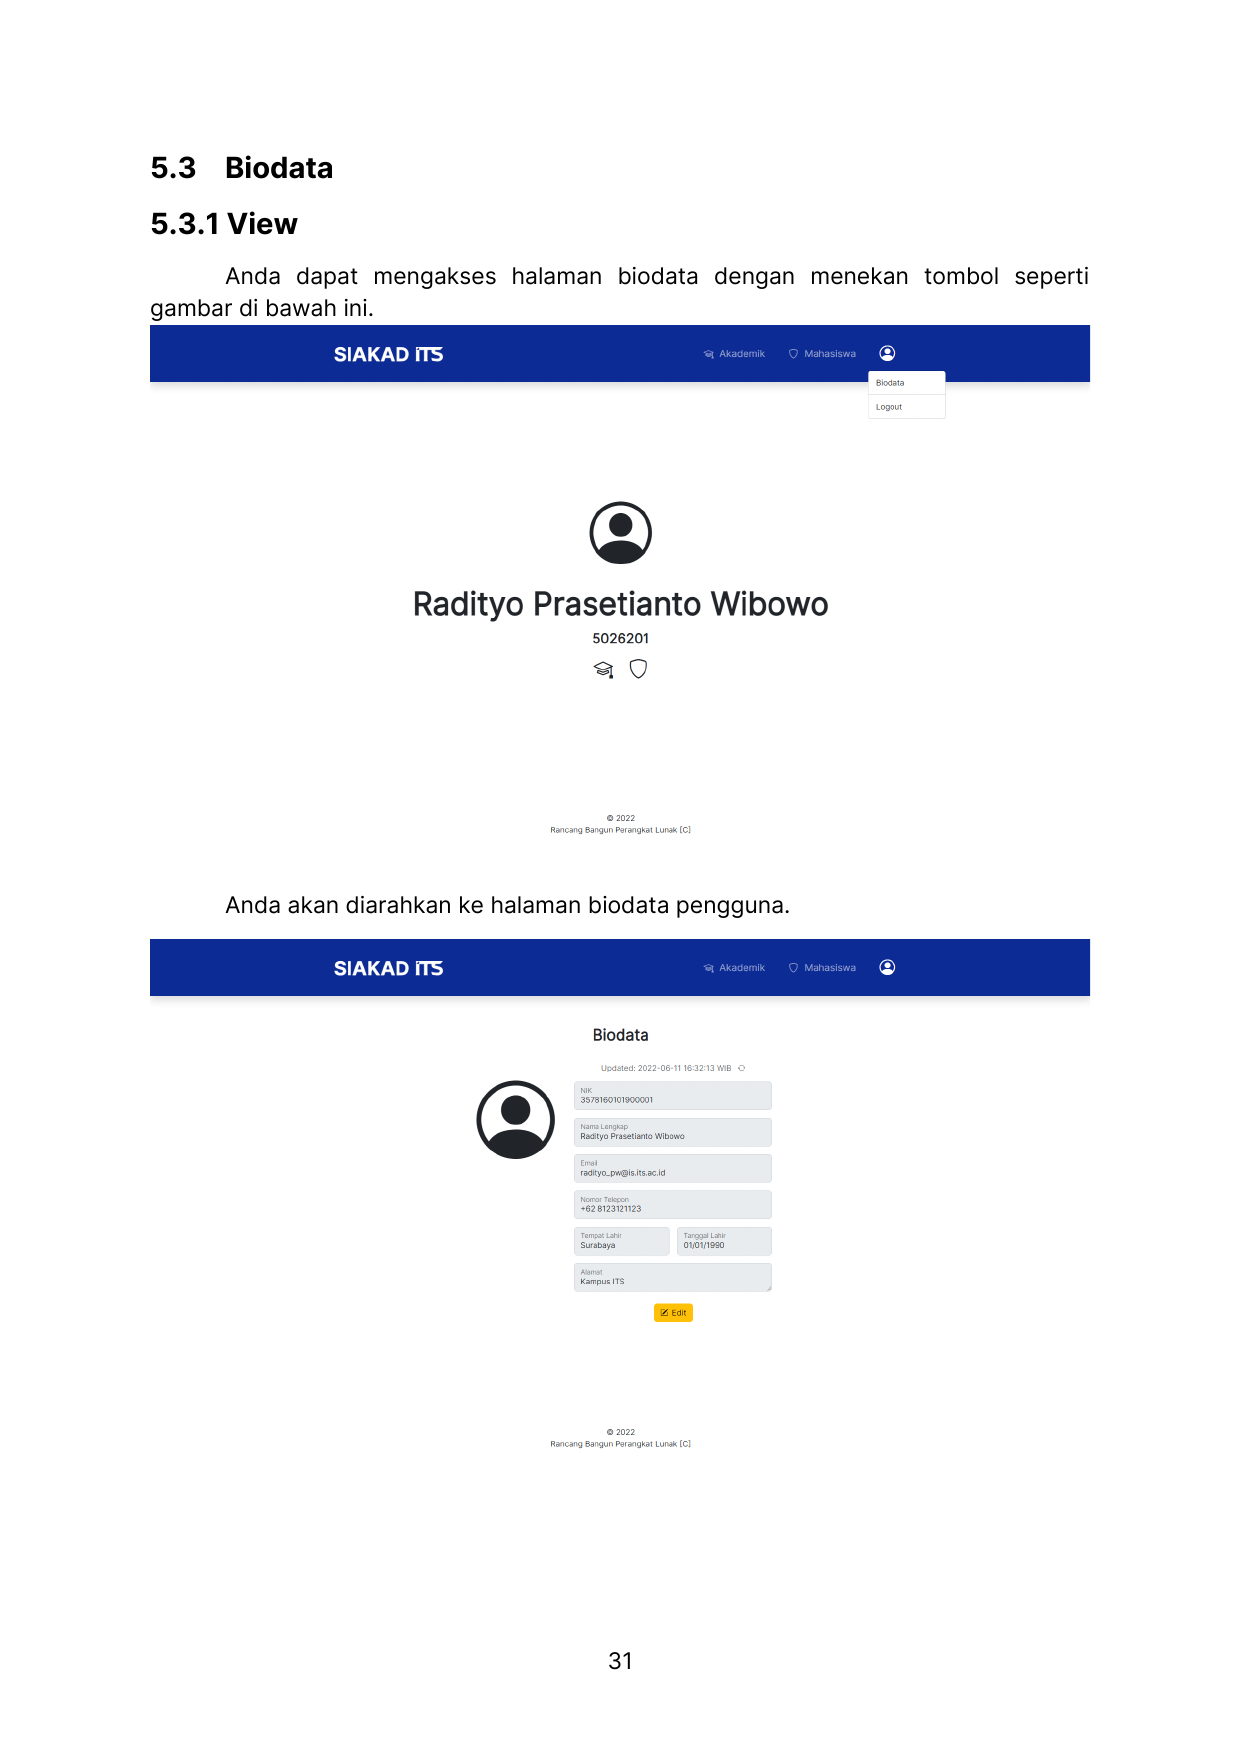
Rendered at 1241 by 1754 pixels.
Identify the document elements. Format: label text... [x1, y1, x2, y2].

text Anda dapat mengakses halaman biodata dengan menekan tombol seperti gambar di bawah ini. [150, 262, 1090, 322]
picture [150, 325, 1091, 855]
subtitle 5.3 Biodata [150, 150, 1090, 185]
subtitle 5.3.1 View [150, 206, 1090, 241]
text Anda akan diarahkan ke halaman biodata pengguna. [150, 891, 1090, 918]
picture [150, 939, 1091, 1469]
